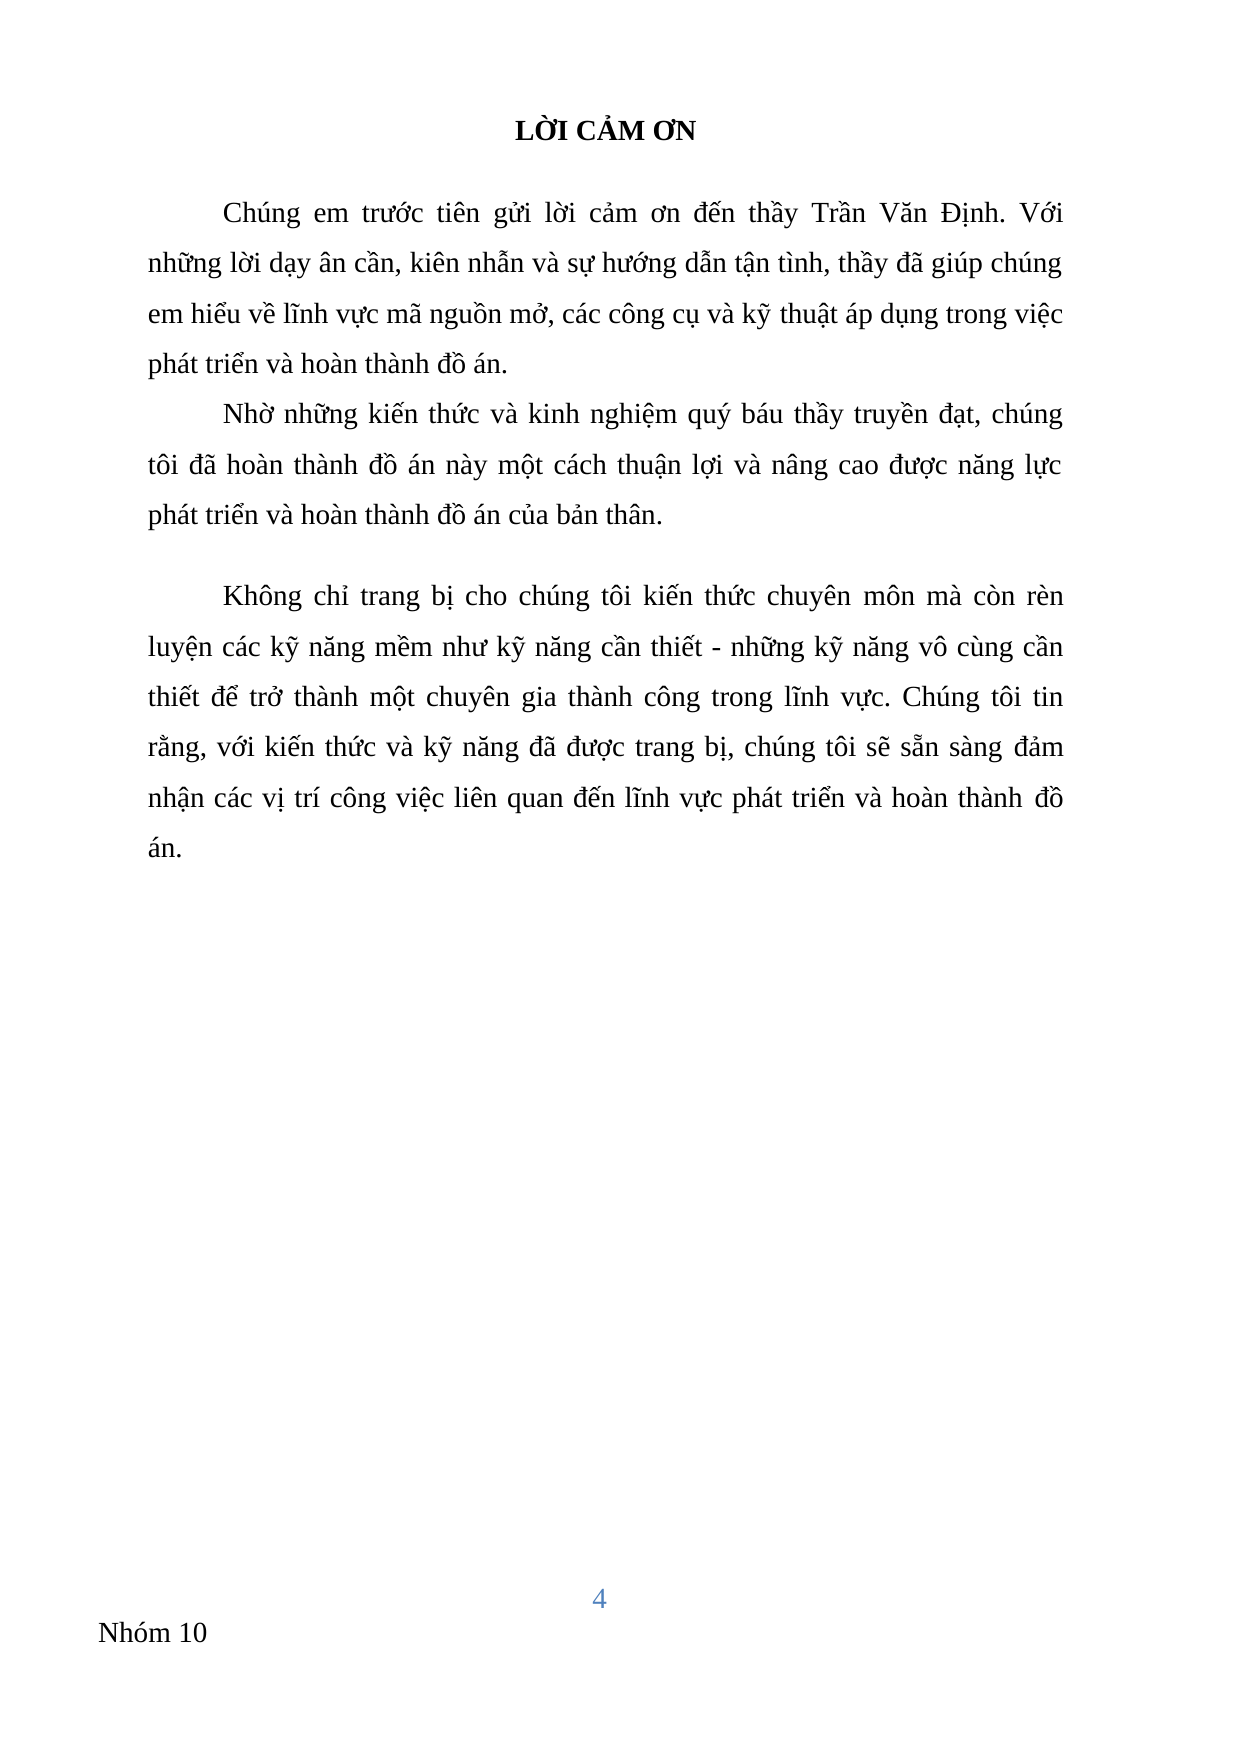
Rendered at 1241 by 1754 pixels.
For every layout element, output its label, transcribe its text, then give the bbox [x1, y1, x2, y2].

subtitle LỜI CẢM ƠN [110, 113, 1101, 147]
text Không chỉ trang bị cho chúng tôi kiến thức chuyên môn mà còn rèn luyện các kỹ năng mềm như kỹ năng cần thiết - những kỹ năng vô cùng cần thiết để trở thành một chuyên gia thành công trong lĩnh vực. Chúng tôi tin rằng, với kiến thức và kỹ năng đã được trang bị, chúng tôi sẽ sẵn sàng đảm nhận các vị trí công việc liên quan đến lĩnh vực phát triển và hoàn thành đồ án. [148, 578, 1063, 864]
text Nhờ những kiến thức và kinh nghiệm quý báu thầy truyền đạt, chúng tôi đã hoàn thành đồ án này một cách thuận lợi và nâng cao được năng lực phát triển và hoàn thành đồ án của bản thân. [148, 397, 1063, 531]
text Chúng em trước tiên gửi lời cảm ơn đến thầy Trần Văn Định. Với những lời dạy ân cần, kiên nhẫn và sự hướng dẫn tận tình, thầy đã giúp chúng em hiểu về lĩnh vực mã nguồn mở, các công cụ và kỹ thuật áp dụng trong việc phát triển và hoàn thành đồ án. [148, 195, 1063, 380]
